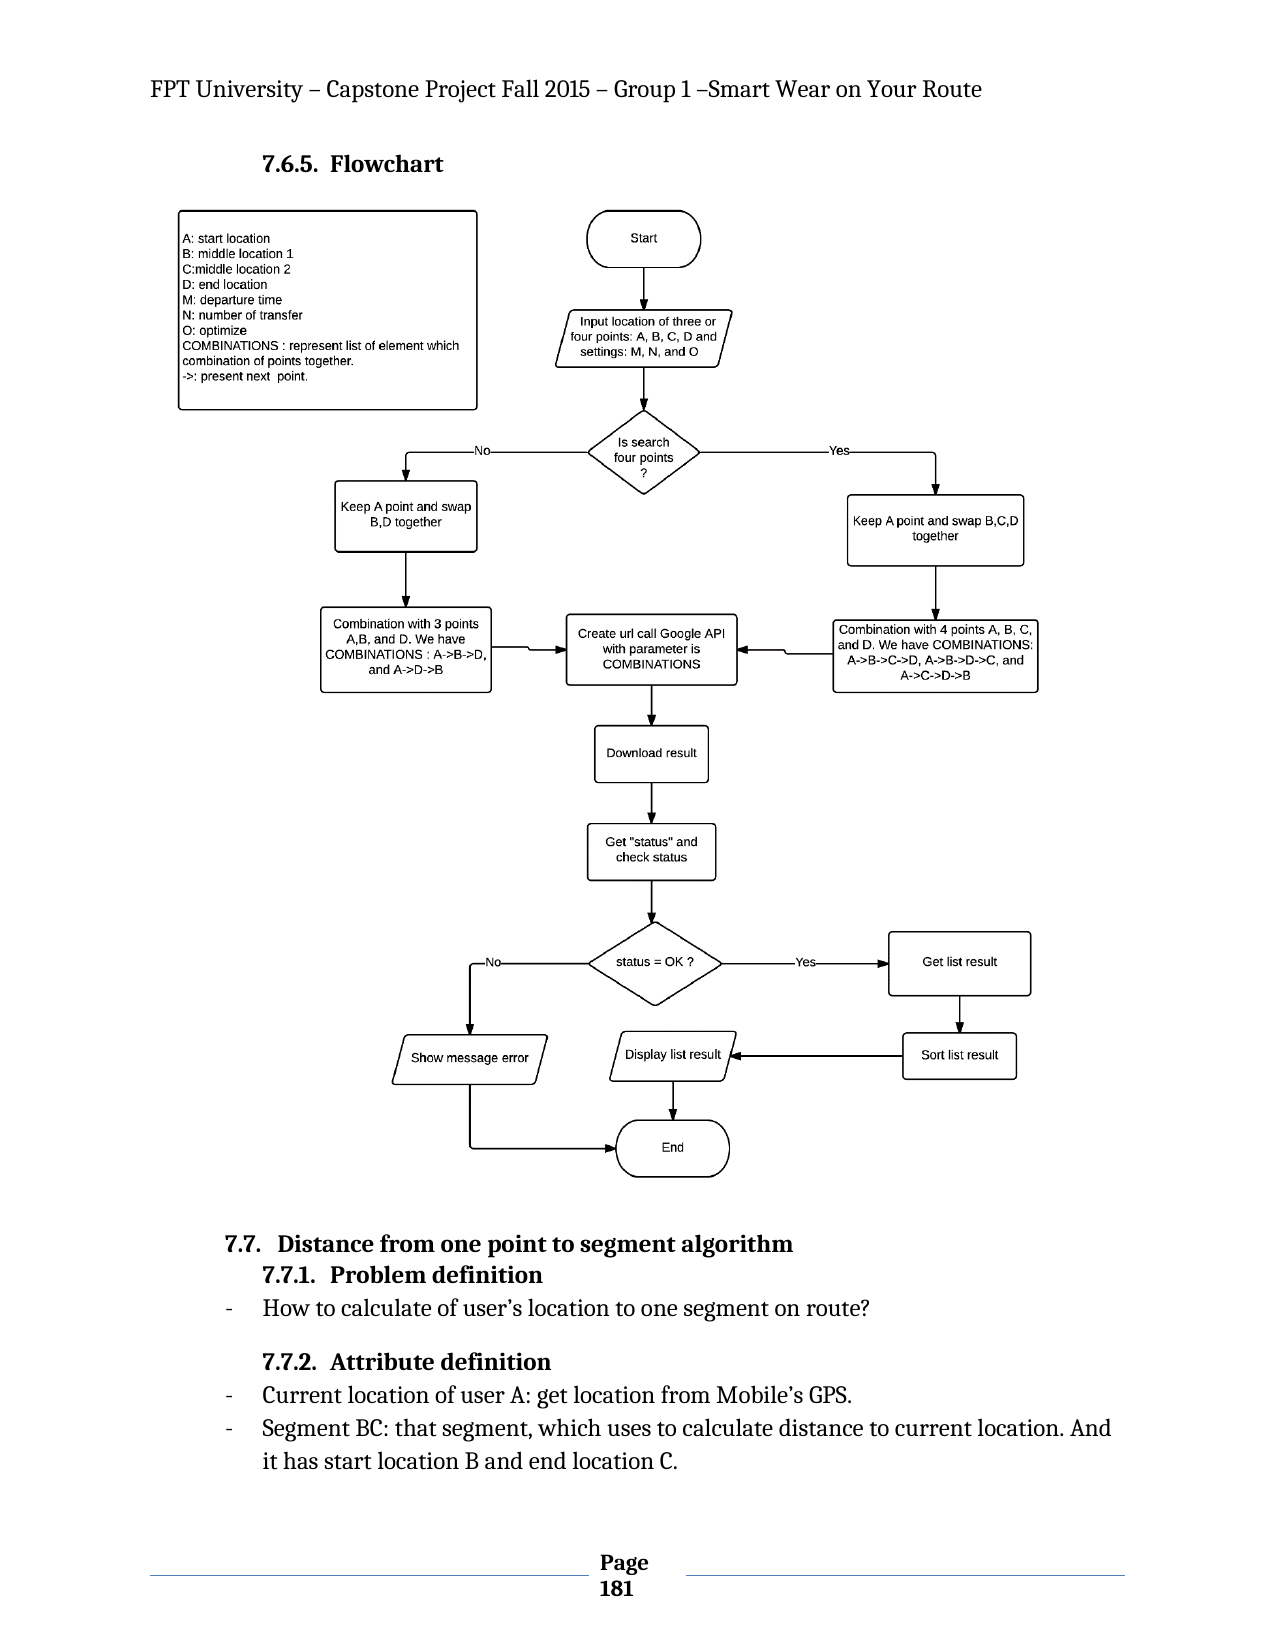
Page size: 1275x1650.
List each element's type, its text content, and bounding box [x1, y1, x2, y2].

list Segment BC: that segment, which uses to calculate distance to current location. And it has start location B and end location C. [225, 1414, 1125, 1476]
subtitle Distance from one point to segment algorithm [225, 1230, 1125, 1259]
list Current location of user A: get location from Mobile’s GPS. [225, 1381, 1125, 1409]
subtitle Problem definition [262, 1261, 1125, 1290]
subtitle Attribute definition [262, 1348, 1125, 1377]
picture [150, 183, 1066, 1205]
subtitle Flowchart [262, 150, 1125, 179]
list How to calculate of user’s location to one segment on route? [225, 1294, 1125, 1323]
